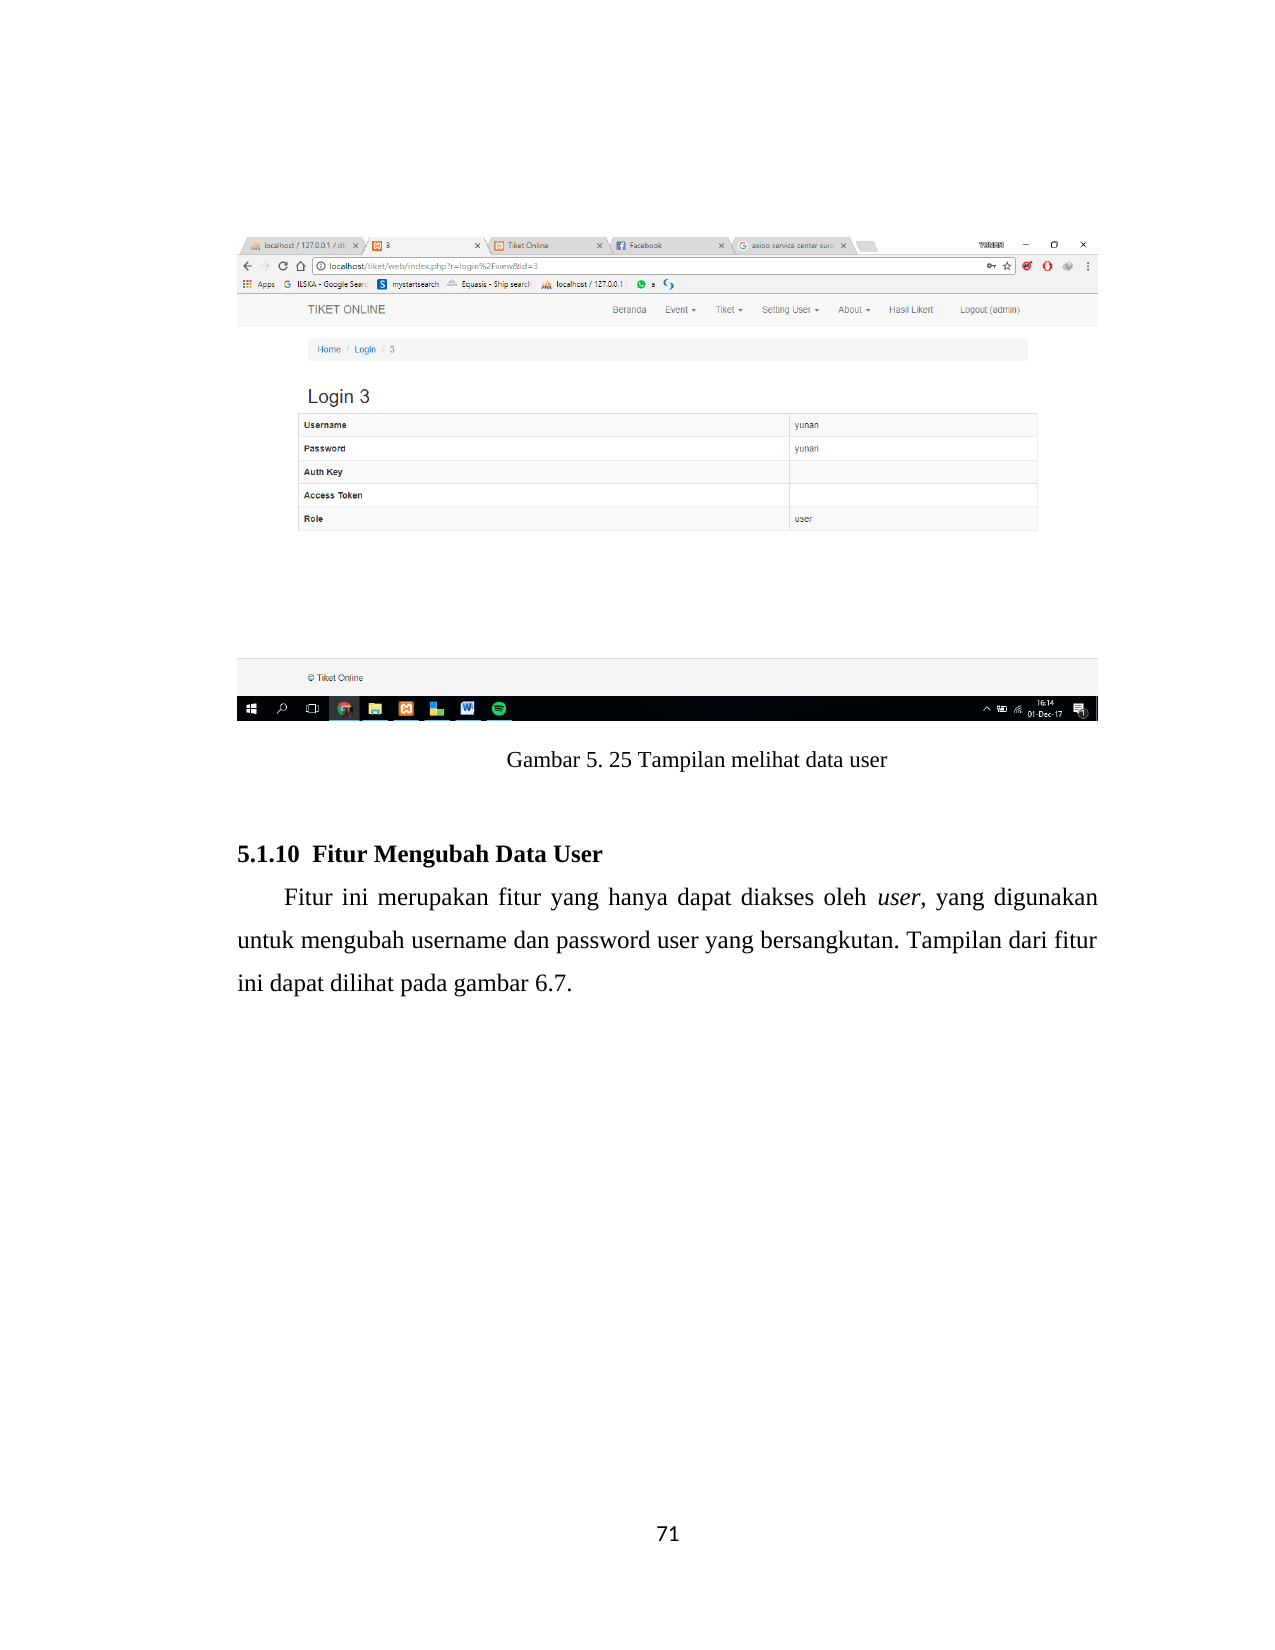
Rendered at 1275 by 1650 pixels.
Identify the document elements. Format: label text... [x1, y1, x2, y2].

subtitle Fitur Mengubah Data User [237, 839, 1098, 868]
text Fitur ini merupakan fitur yang hanya dapat diakses oleh user, yang digunakan untuk mengubah username dan password user yang bersangkutan. Tampilan dari fitur ini dapat dilihat pada gambar 6.7. [237, 882, 1098, 997]
picture [237, 237, 1098, 721]
